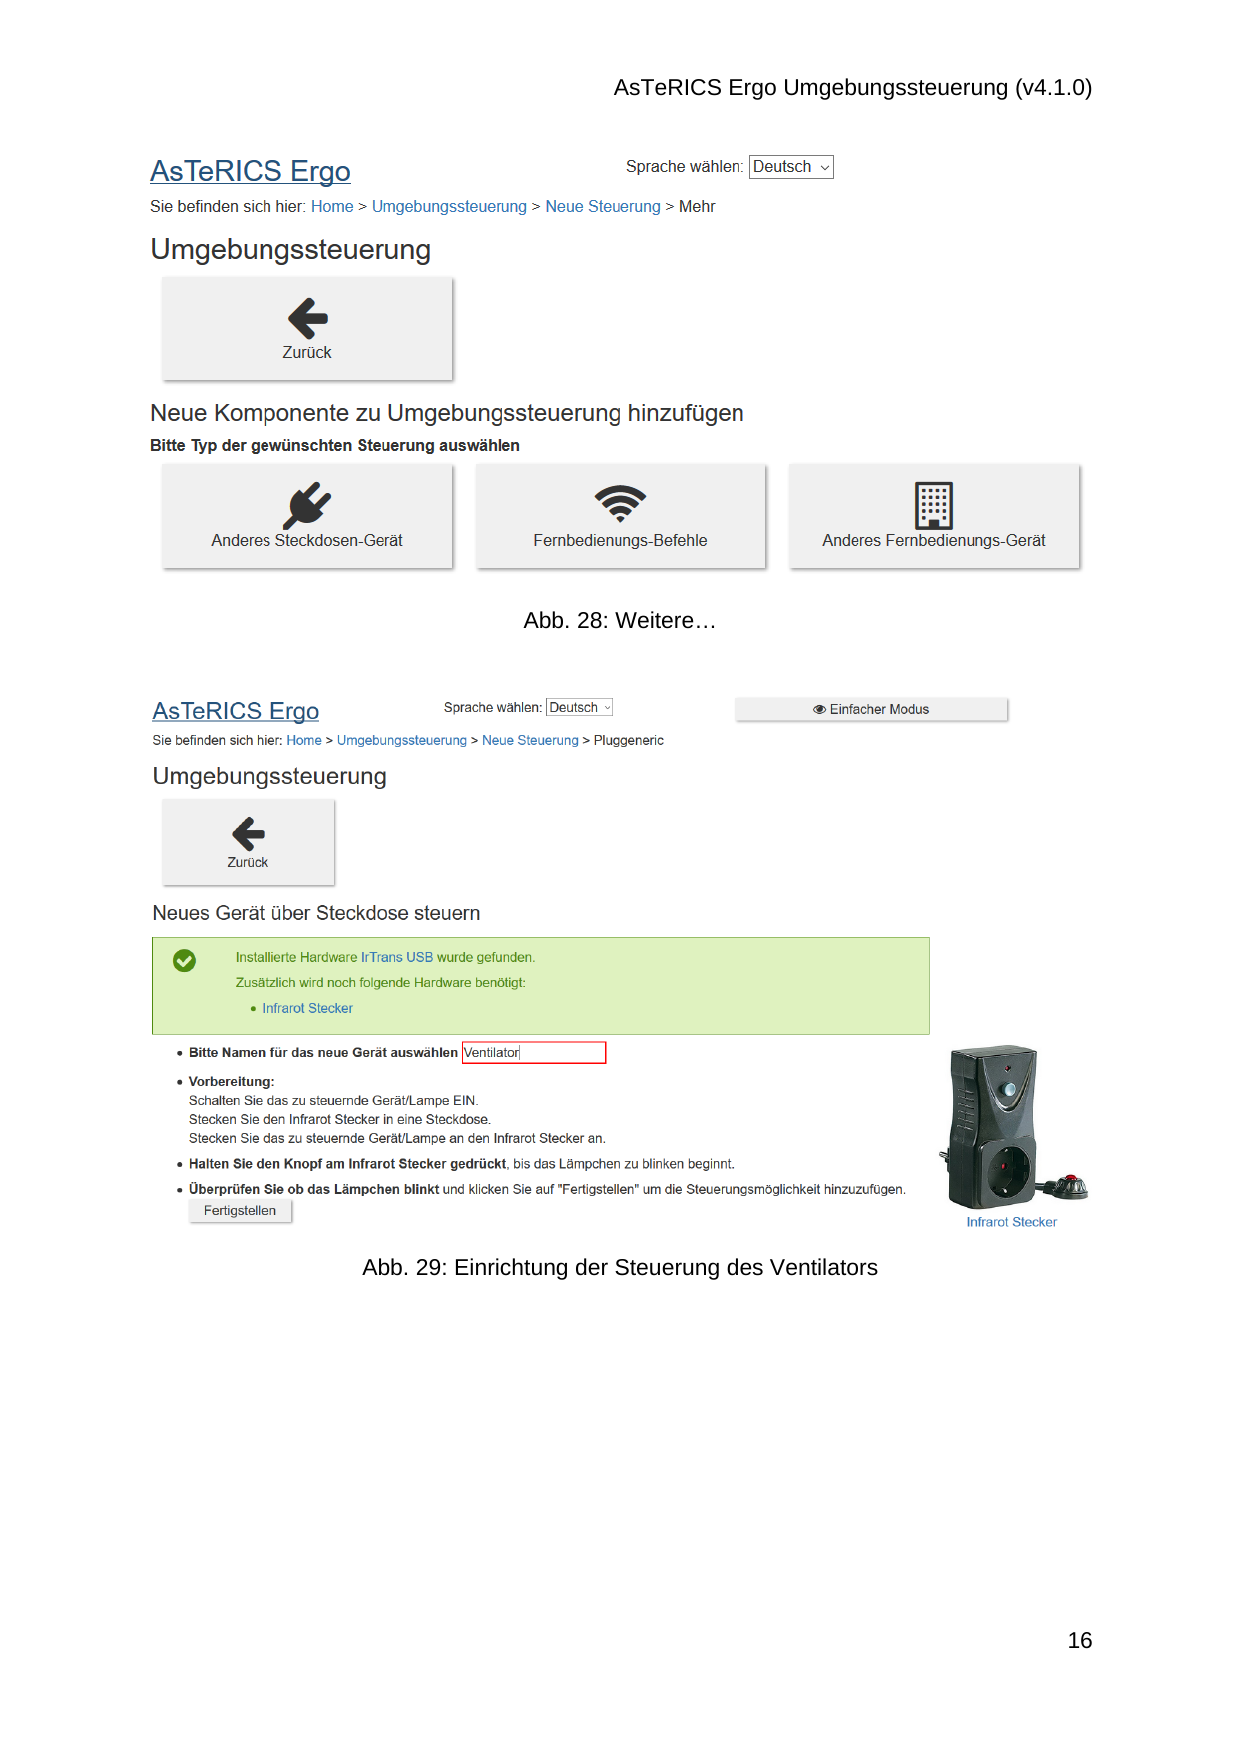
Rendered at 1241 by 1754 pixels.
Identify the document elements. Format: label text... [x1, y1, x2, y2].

picture [147, 147, 1093, 583]
text Abb. 28: Weitere… [148, 602, 1093, 634]
picture [147, 691, 1093, 1230]
text Abb. 29: Einrichtung der Steuerung des Ventilators [148, 1249, 1093, 1281]
